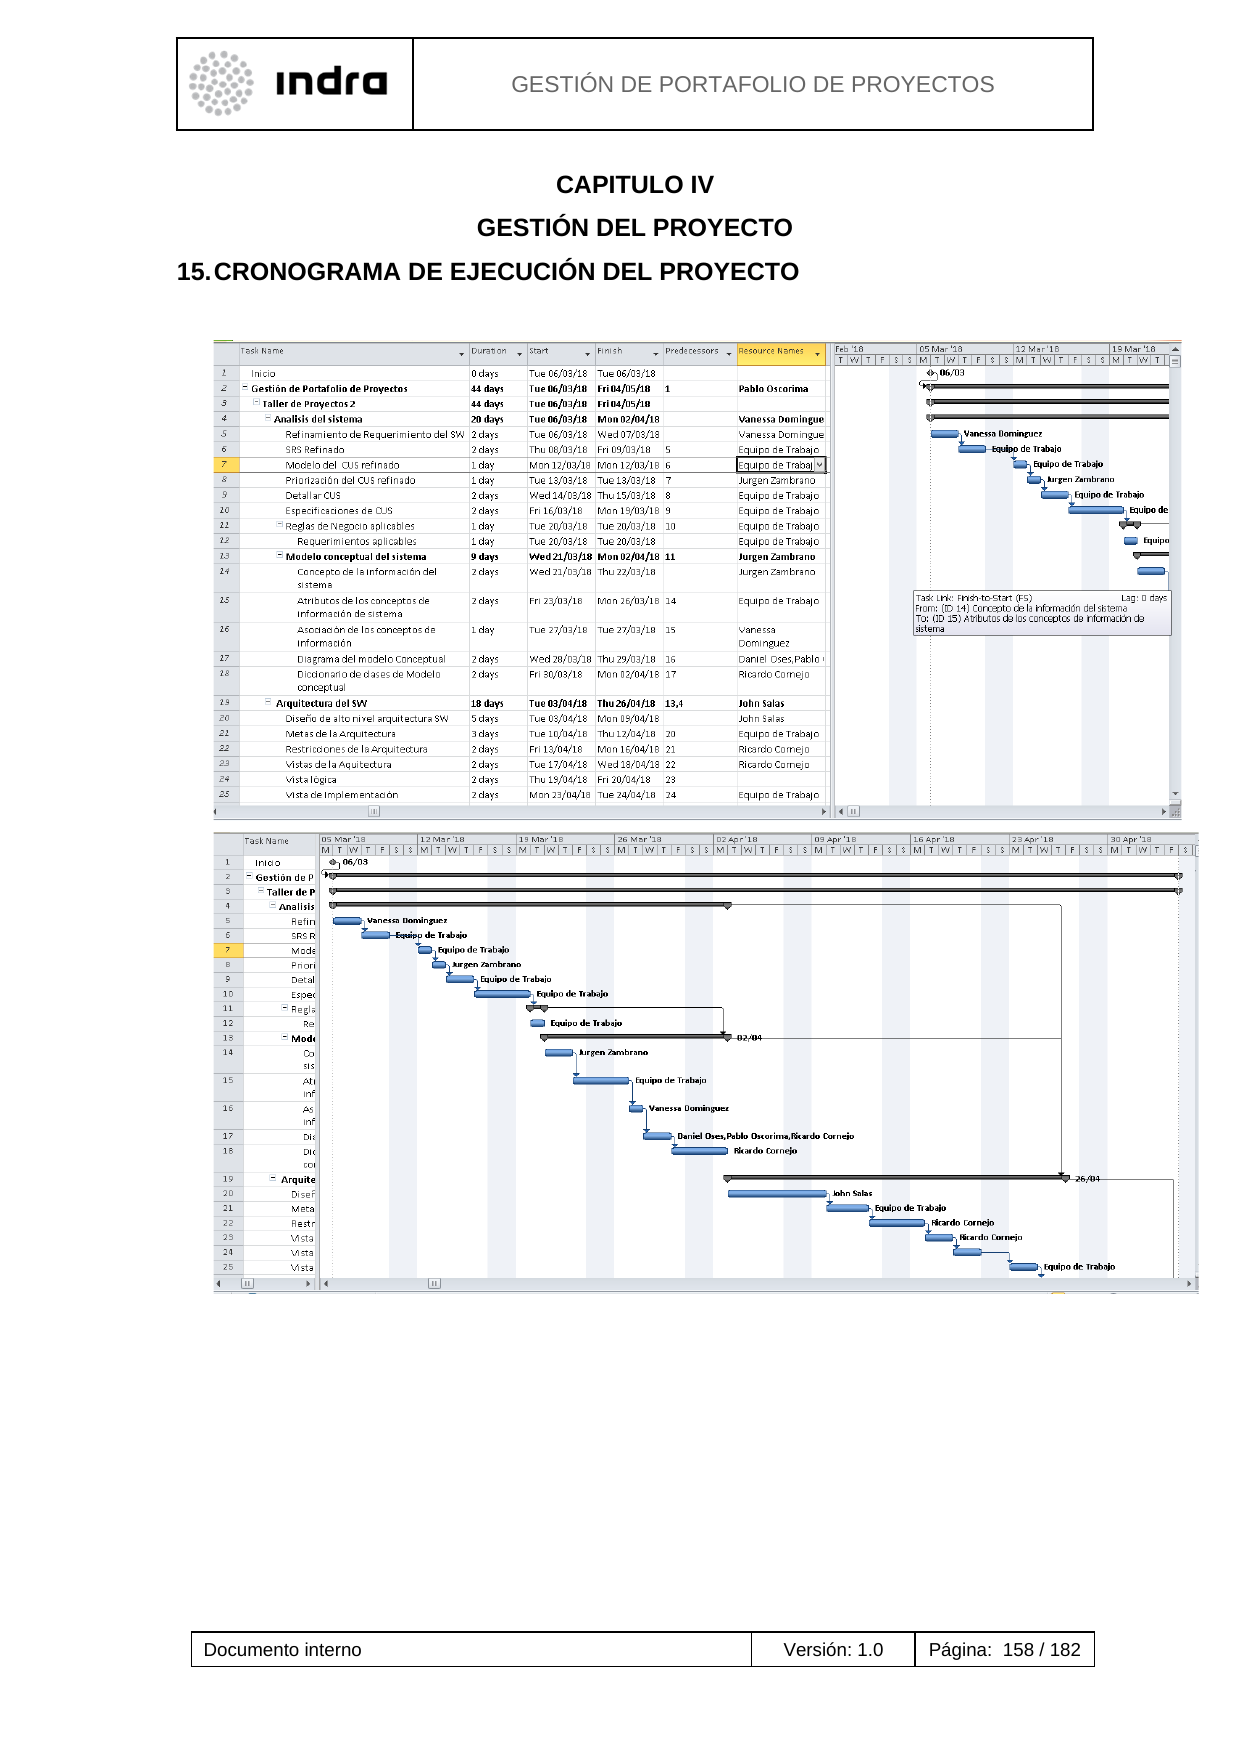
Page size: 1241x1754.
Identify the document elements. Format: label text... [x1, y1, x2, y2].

picture [187, 49, 391, 119]
subtitle GESTIÓN DEL PROYECTO [177, 213, 1093, 242]
picture [213, 340, 1182, 821]
subtitle CAPITULO IV [177, 170, 1093, 199]
picture [213, 832, 1199, 1294]
